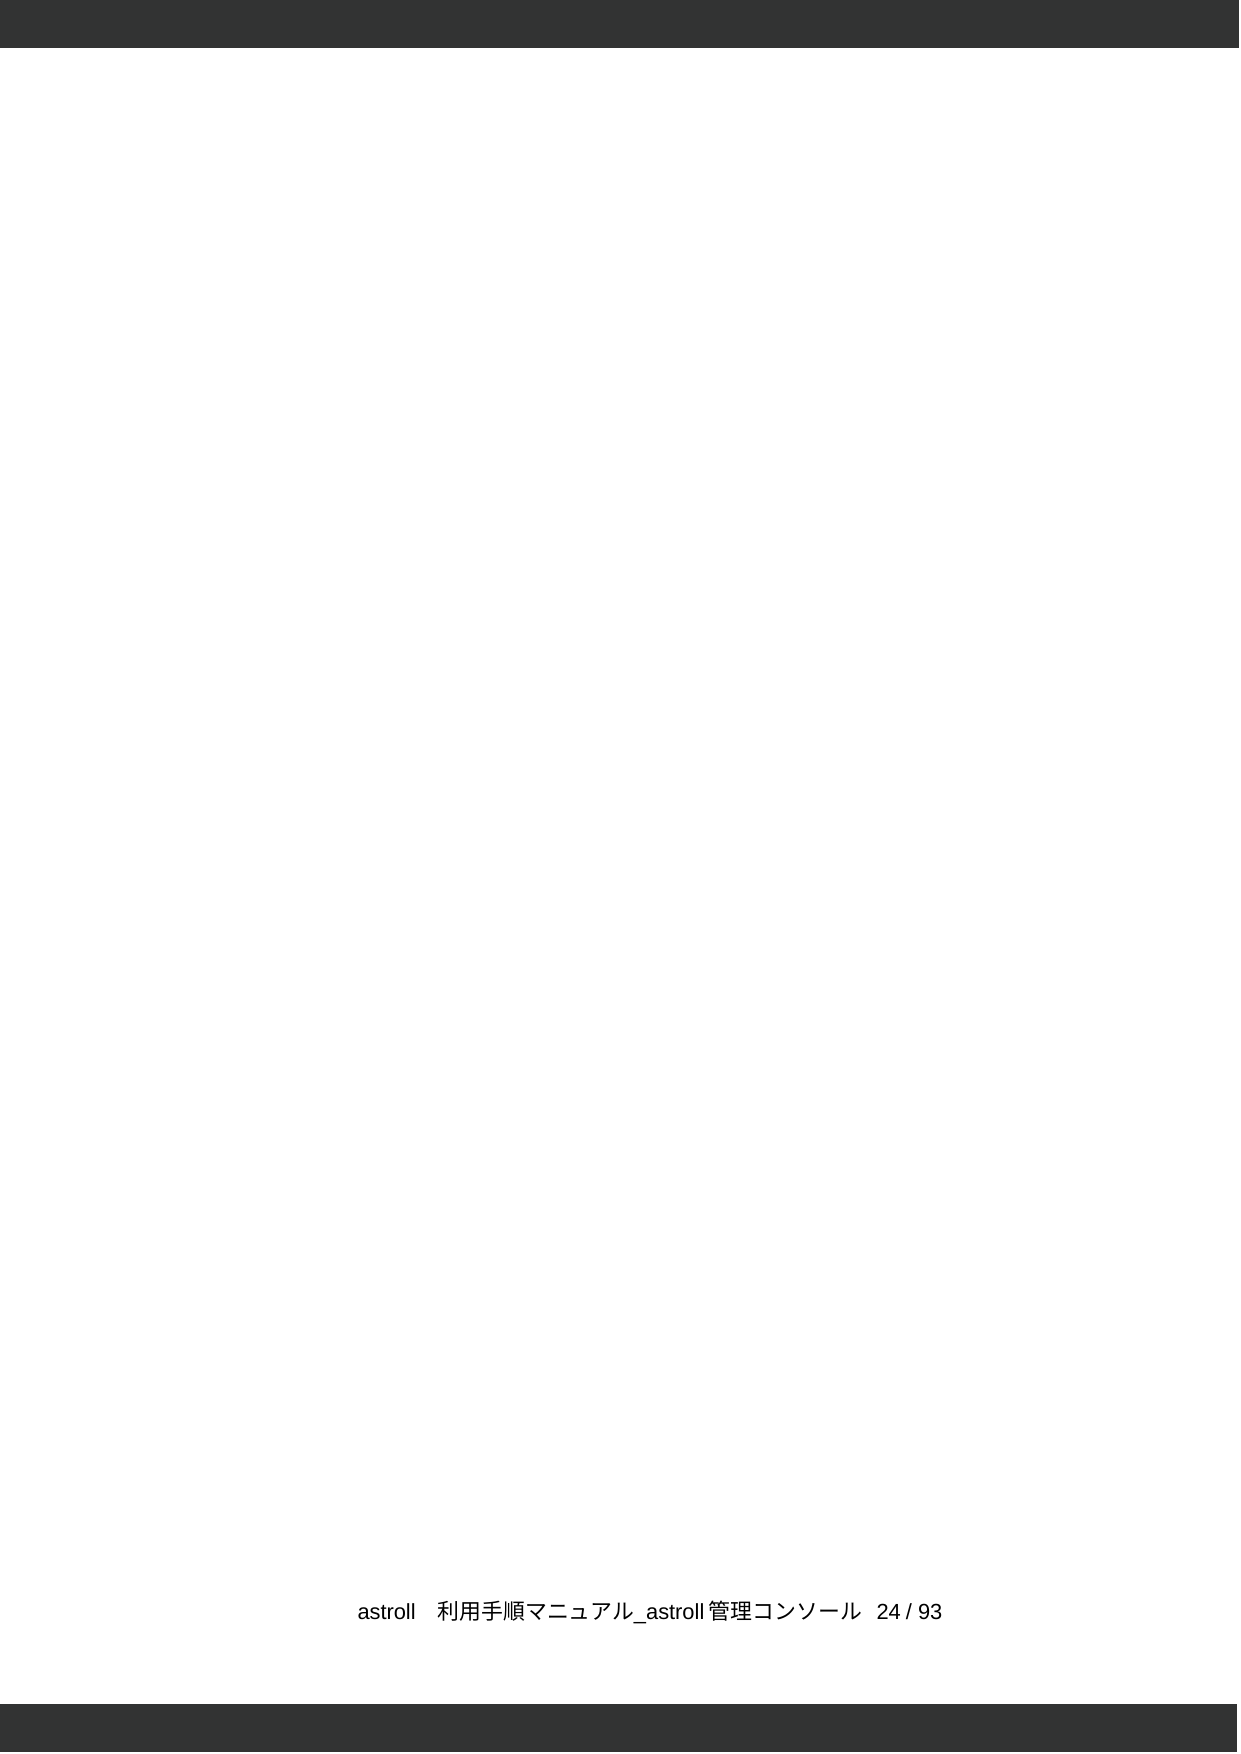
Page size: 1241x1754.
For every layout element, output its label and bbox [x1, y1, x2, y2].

picture [0, 0, 1239, 48]
picture [0, 1704, 1237, 1752]
